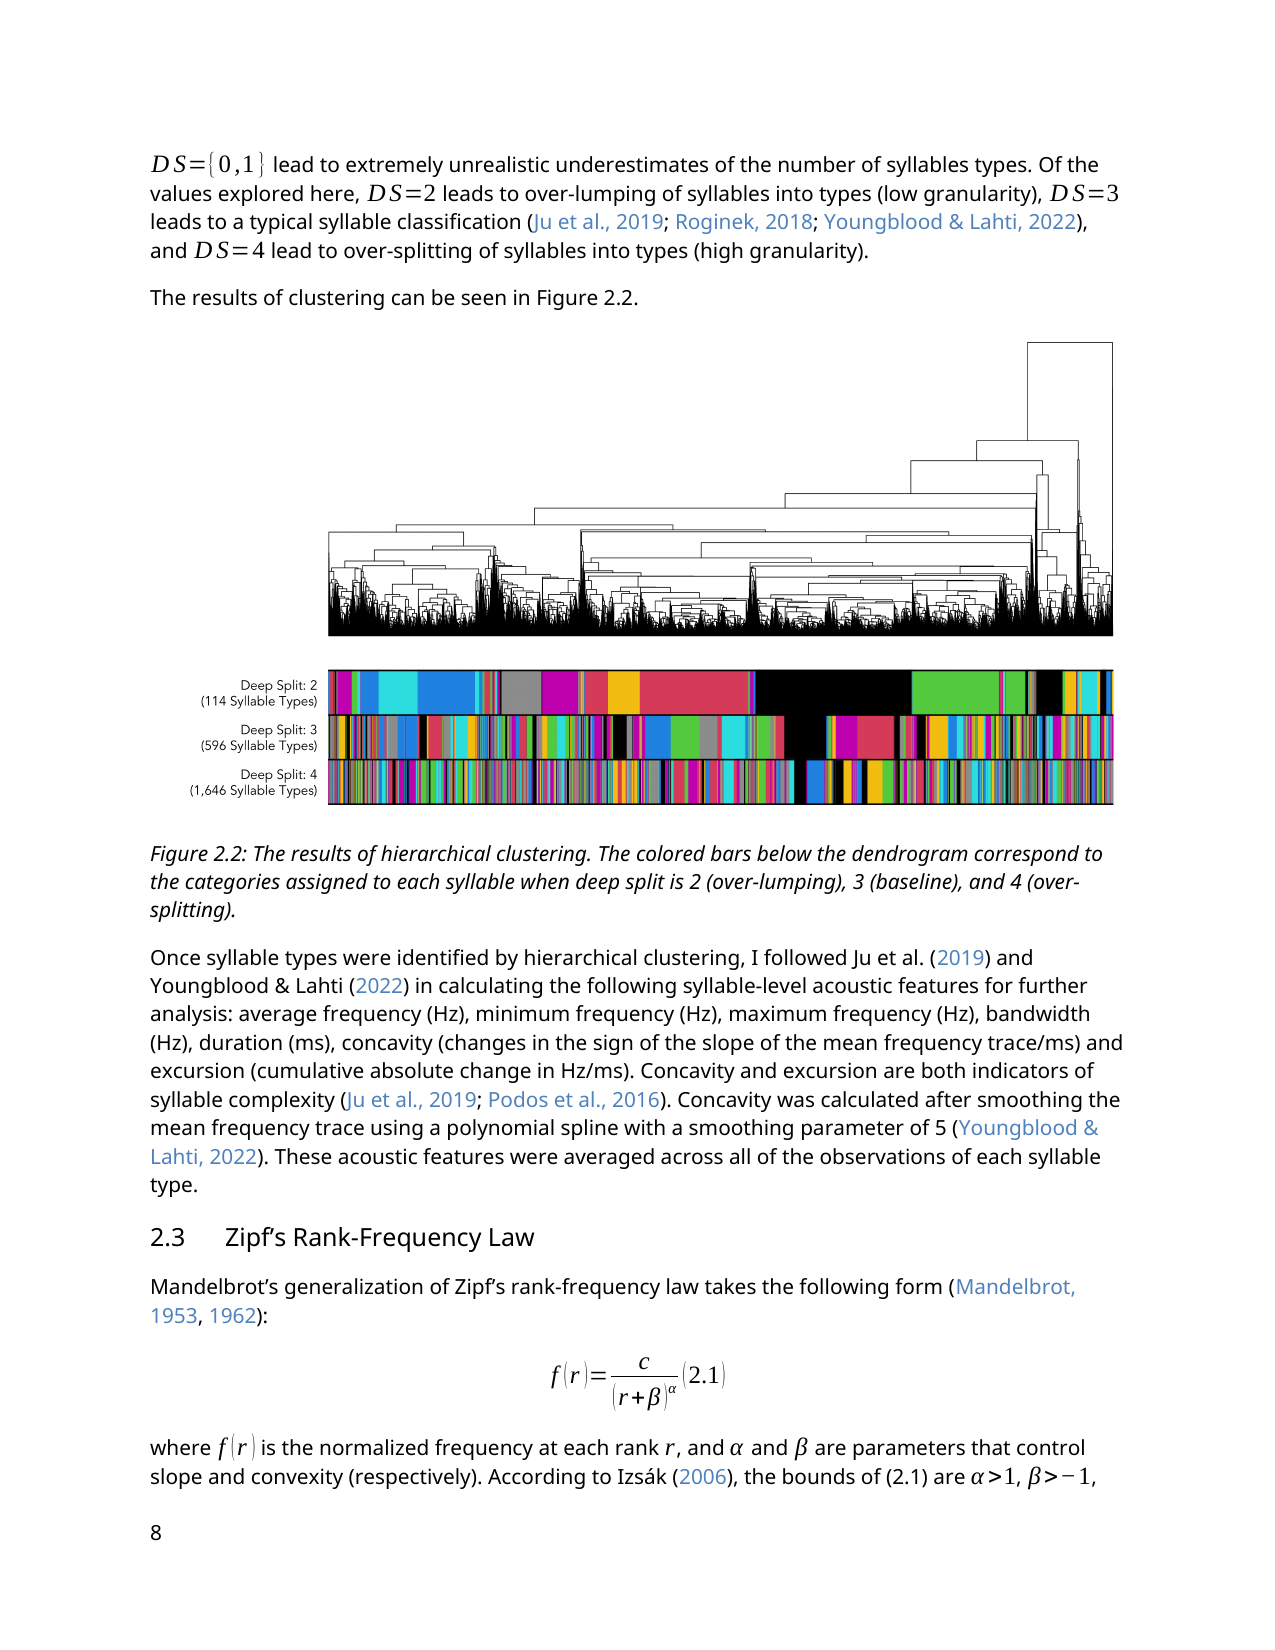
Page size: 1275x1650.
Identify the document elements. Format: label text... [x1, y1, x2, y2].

text Mandelbrot’s generalization of Zipf’s rank-frequency law takes the following form (Mandelbrot, 1953, 1962): [150, 1272, 1125, 1329]
text Figure 2.2: The results of hierarchical clustering. The colored bars below the dendrogram correspond to the categories assigned to each syllable when deep split is 2 (over-lumping), 3 (baseline), and 4 (over-splitting). [150, 839, 1125, 924]
text Once syllable types were identified by hierarchical clustering, I followed Ju et al. (2019) and Youngblood & Lahti (2022) in calculating the following syllable-level acoustic features for further analysis: average frequency (Hz), minimum frequency (Hz), maximum frequency (Hz), bandwidth (Hz), duration (ms), concavity (changes in the sign of the slope of the mean frequency trace/ms) and excursion (cumulative absolute change in Hz/ms). Concavity and excursion are both indicators of syllable complexity (Ju et al., 2019; Podos et al., 2016). Concavity was calculated after smoothing the mean frequency trace using a polynomial spline with a smoothing parameter of 5 (Youngblood & Lahti, 2022). These acoustic features were averaged across all of the observations of each syllable type. [150, 943, 1125, 1199]
subtitle 2.3 Zipf’s Rank-Frequency Law [150, 1219, 1125, 1253]
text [150, 1432, 1125, 1491]
text The results of clustering can be seen in Figure 2.2. [150, 283, 1125, 312]
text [150, 150, 1125, 264]
picture [168, 330, 1144, 818]
